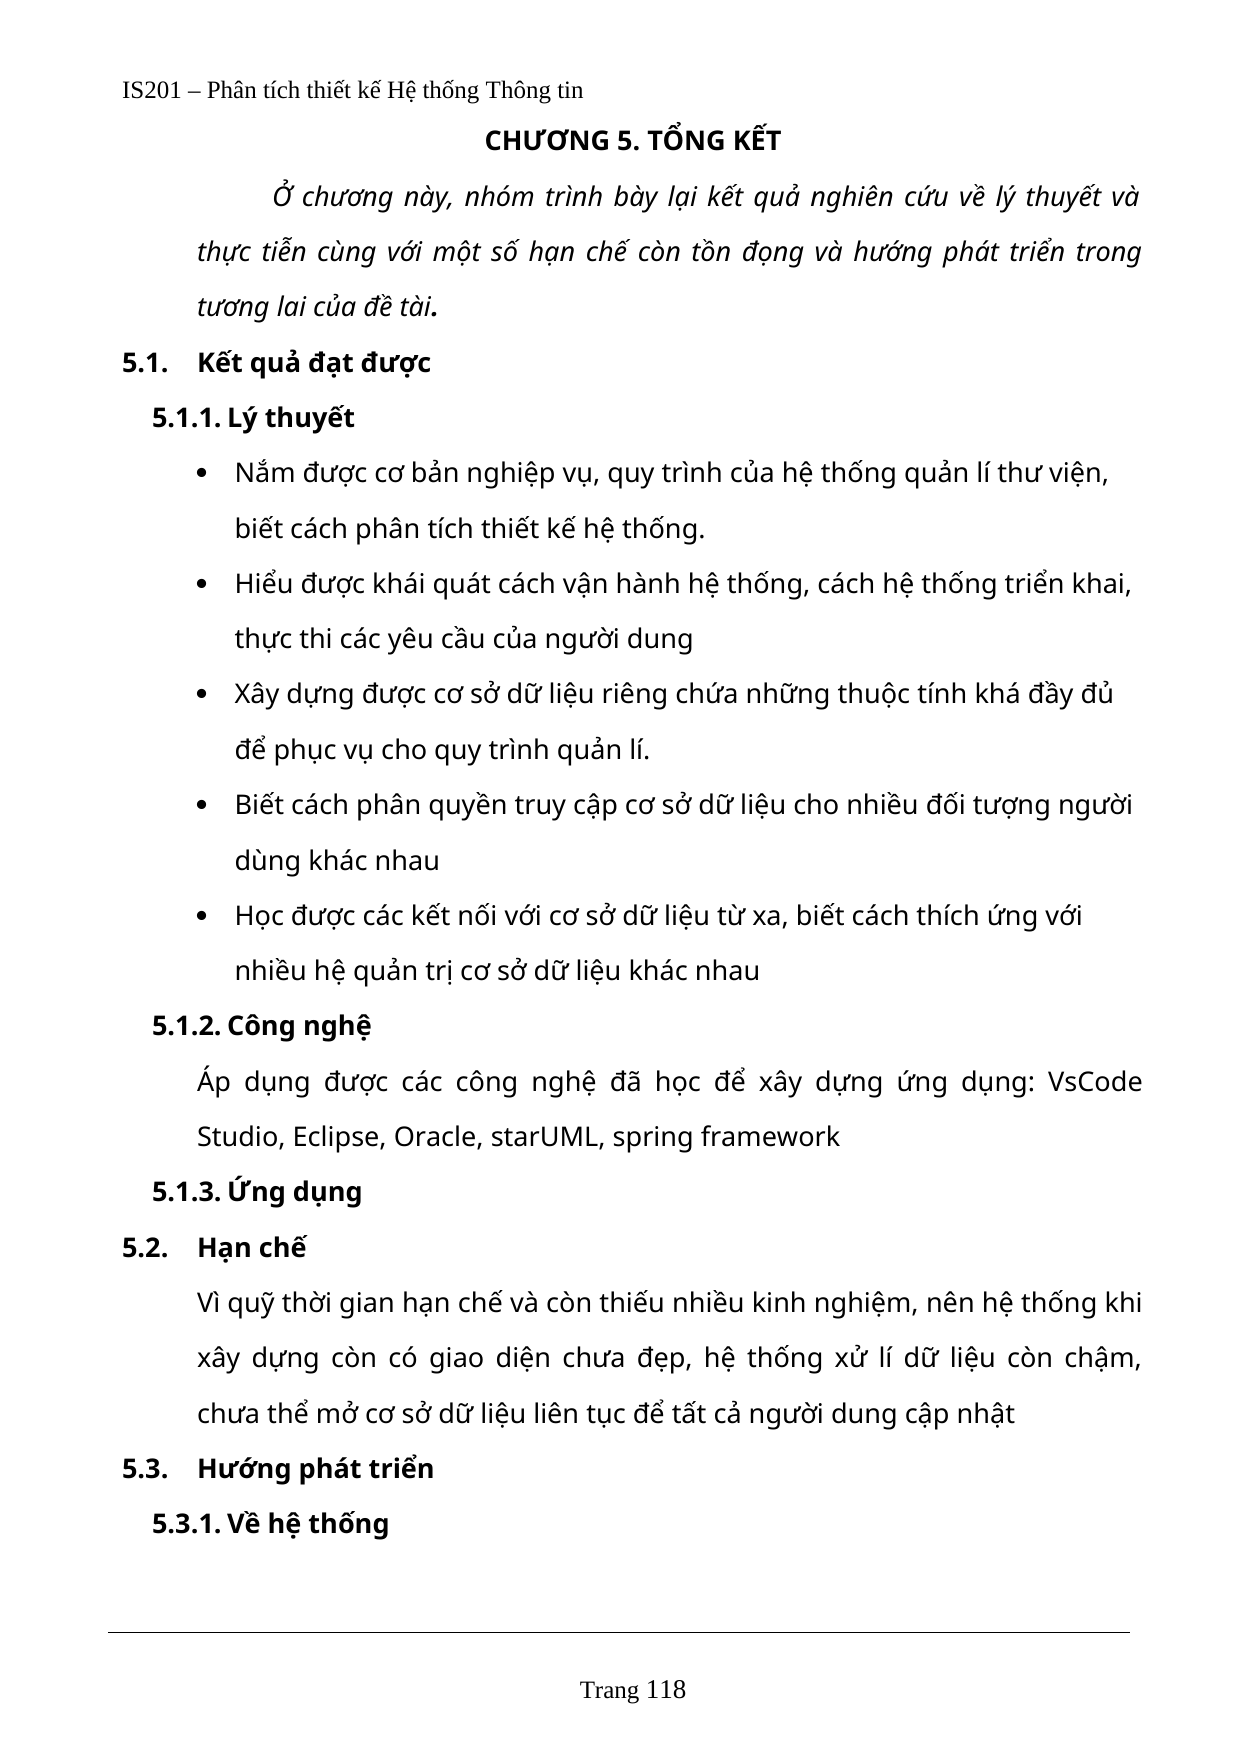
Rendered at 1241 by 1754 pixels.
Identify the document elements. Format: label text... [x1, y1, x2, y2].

list Ứng dụng [152, 1173, 1144, 1210]
list Áp dụng được các công nghệ đã học để xây dựng ứng dụng: VsCode Studio, Eclipse, Oracle, starUML, spring framework [197, 1062, 1144, 1154]
subtitle CHƯƠNG 5. TỔNG KẾT [122, 122, 1144, 159]
list Công nghệ [152, 1007, 1144, 1044]
text Ở chương này, nhóm trình bày lại kết quả nghiên cứu về lý thuyết và thực tiễn cùng với một số hạn chế còn tồn đọng và hướng phát triển trong tương lai của đề tài. [197, 177, 1144, 325]
list Về hệ thống [152, 1505, 1144, 1542]
list Lý thuyết [152, 398, 1144, 435]
list Học được các kết nối với cơ sở dữ liệu từ xa, biết cách thích ứng với nhiều hệ quản trị cơ sở dữ liệu khác nhau [197, 896, 1144, 988]
list Hiểu được khái quát cách vận hành hệ thống, cách hệ thống triển khai, thực thi các yêu cầu của người dung [197, 564, 1144, 657]
list Xây dựng được cơ sở dữ liệu riêng chứa những thuộc tính khá đầy đủ để phục vụ cho quy trình quản lí. [197, 675, 1144, 767]
list Vì quỹ thời gian hạn chế và còn thiếu nhiều kinh nghiệm, nên hệ thống khi xây dựng còn có giao diện chưa đẹp, hệ thống xử lí dữ liệu còn chậm, chưa thể mở cơ sở dữ liệu liên tục để tất cả người dung cập nhật [197, 1283, 1144, 1431]
list Nắm được cơ bản nghiệp vụ, quy trình của hệ thống quản lí thư viện, biết cách phân tích thiết kế hệ thống. [197, 454, 1144, 546]
list Kết quả đạt được [122, 343, 1144, 380]
list Hạn chế [122, 1228, 1144, 1265]
list Biết cách phân quyền truy cập cơ sở dữ liệu cho nhiều đối tượng người dùng khác nhau [197, 786, 1144, 878]
list Hướng phát triển [122, 1449, 1144, 1486]
